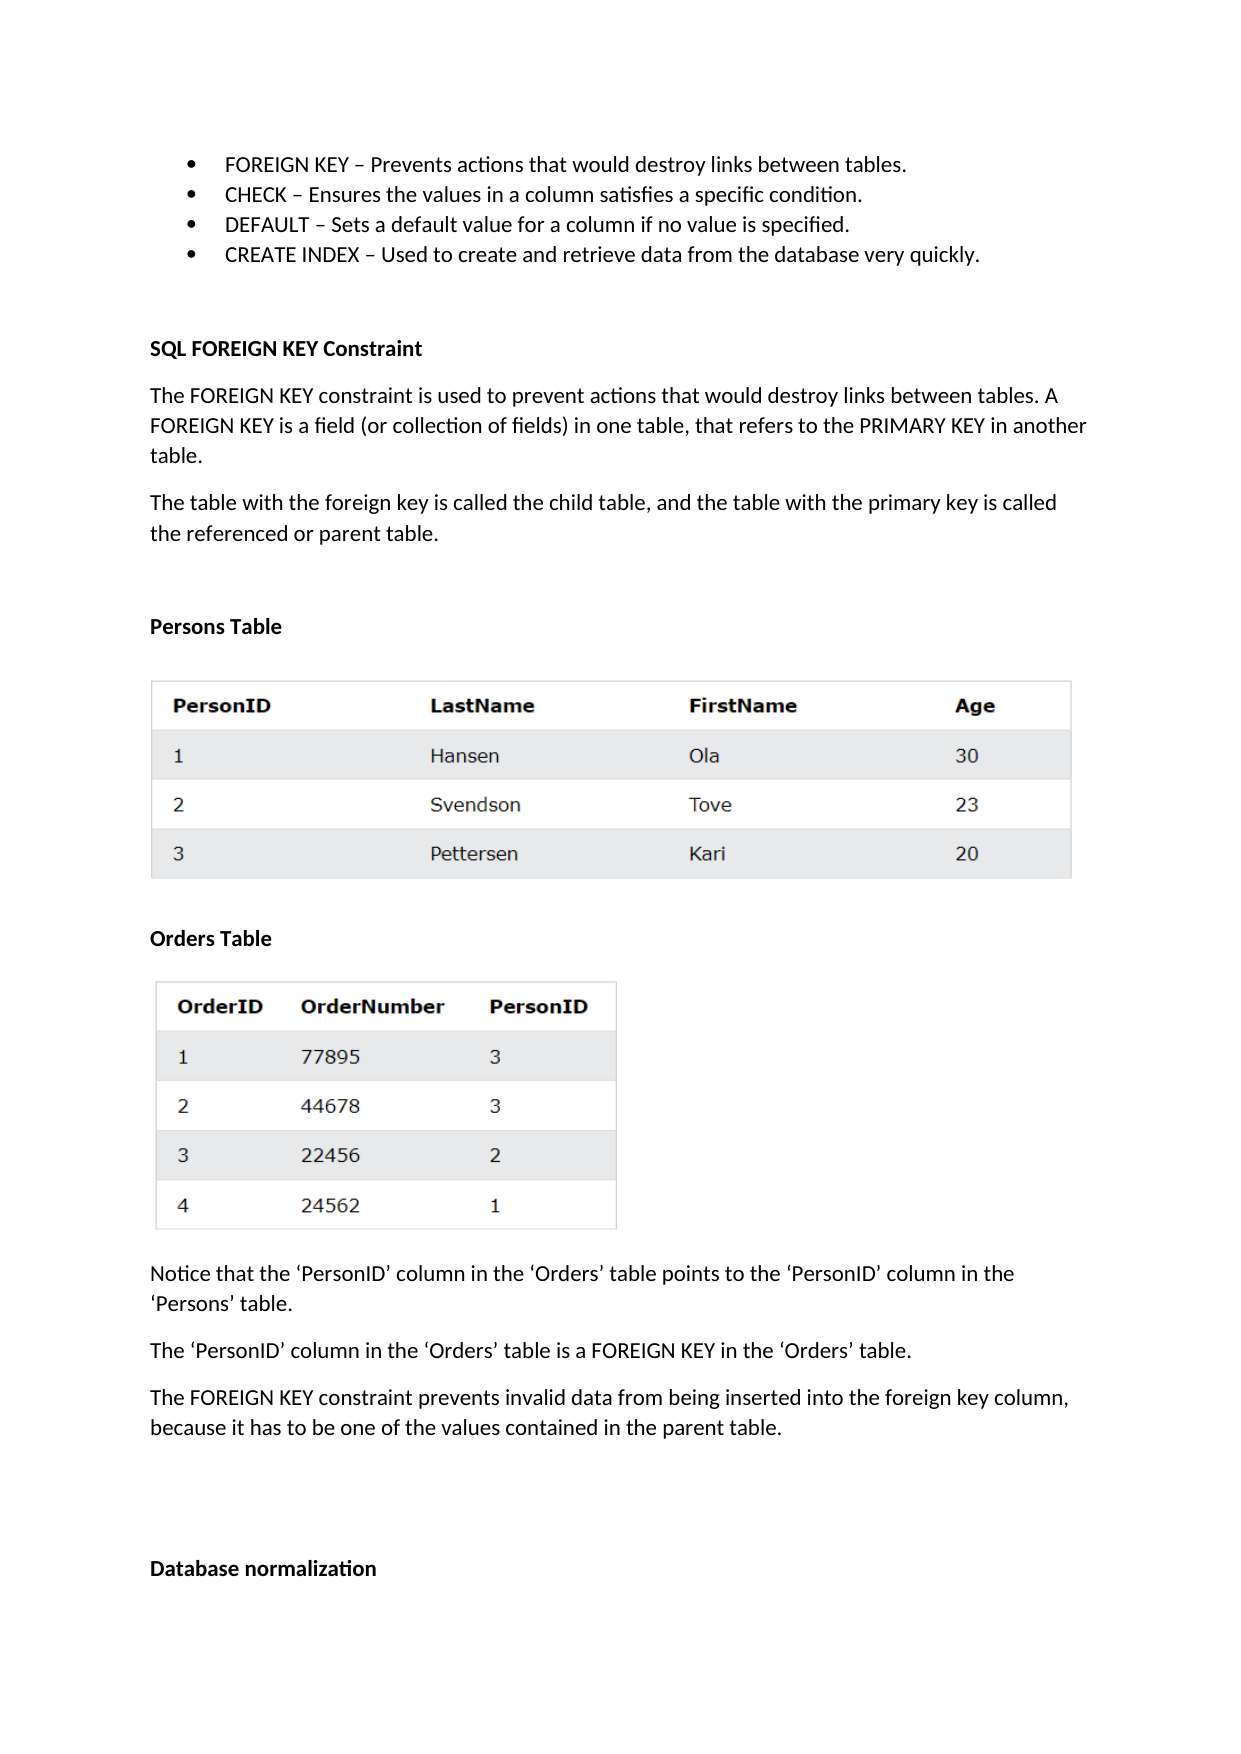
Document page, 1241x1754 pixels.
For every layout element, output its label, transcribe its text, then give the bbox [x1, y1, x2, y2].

text The ‘PersonID’ column in the ‘Orders’ table is a FOREIGN KEY in the ‘Orders’ table. [150, 1336, 1090, 1364]
list FOREIGN KEY – Prevents actions that would destroy links between tables. [187, 150, 1090, 178]
list CREATE INDEX – Used to create and retrieve data from the database very quickly. [187, 241, 1090, 269]
list CHECK – Ensures the values in a column satisfies a specific condition. [187, 180, 1090, 208]
list DEFAULT – Sets a default value for a column if no value is specified. [187, 210, 1090, 238]
text Orders Table [150, 924, 1090, 952]
text The table with the foreign key is called the child table, and the table with the primary key is called the referenced or parent table. [150, 488, 1090, 547]
text Notice that the ‘PersonID’ column in the ‘Orders’ table points to the ‘PersonID’ column in the ‘Persons’ table. [150, 1259, 1090, 1317]
text SQL FOREIGN KEY Constraint [150, 334, 1090, 362]
text Database normalization [150, 1554, 1090, 1582]
picture [150, 971, 642, 1241]
text The FOREIGN KEY constraint prevents invalid data from being inserted into the foreign key column, because it has to be one of the values contained in the parent table. [150, 1383, 1090, 1441]
text Persons Table [150, 612, 1090, 641]
text The FOREIGN KEY constraint is used to prevent actions that would destroy links between tables. A FOREIGN KEY is a field (or collection of fields) in one table, that refers to the PRIMARY KEY in another table. [150, 381, 1090, 470]
picture [150, 659, 1091, 906]
